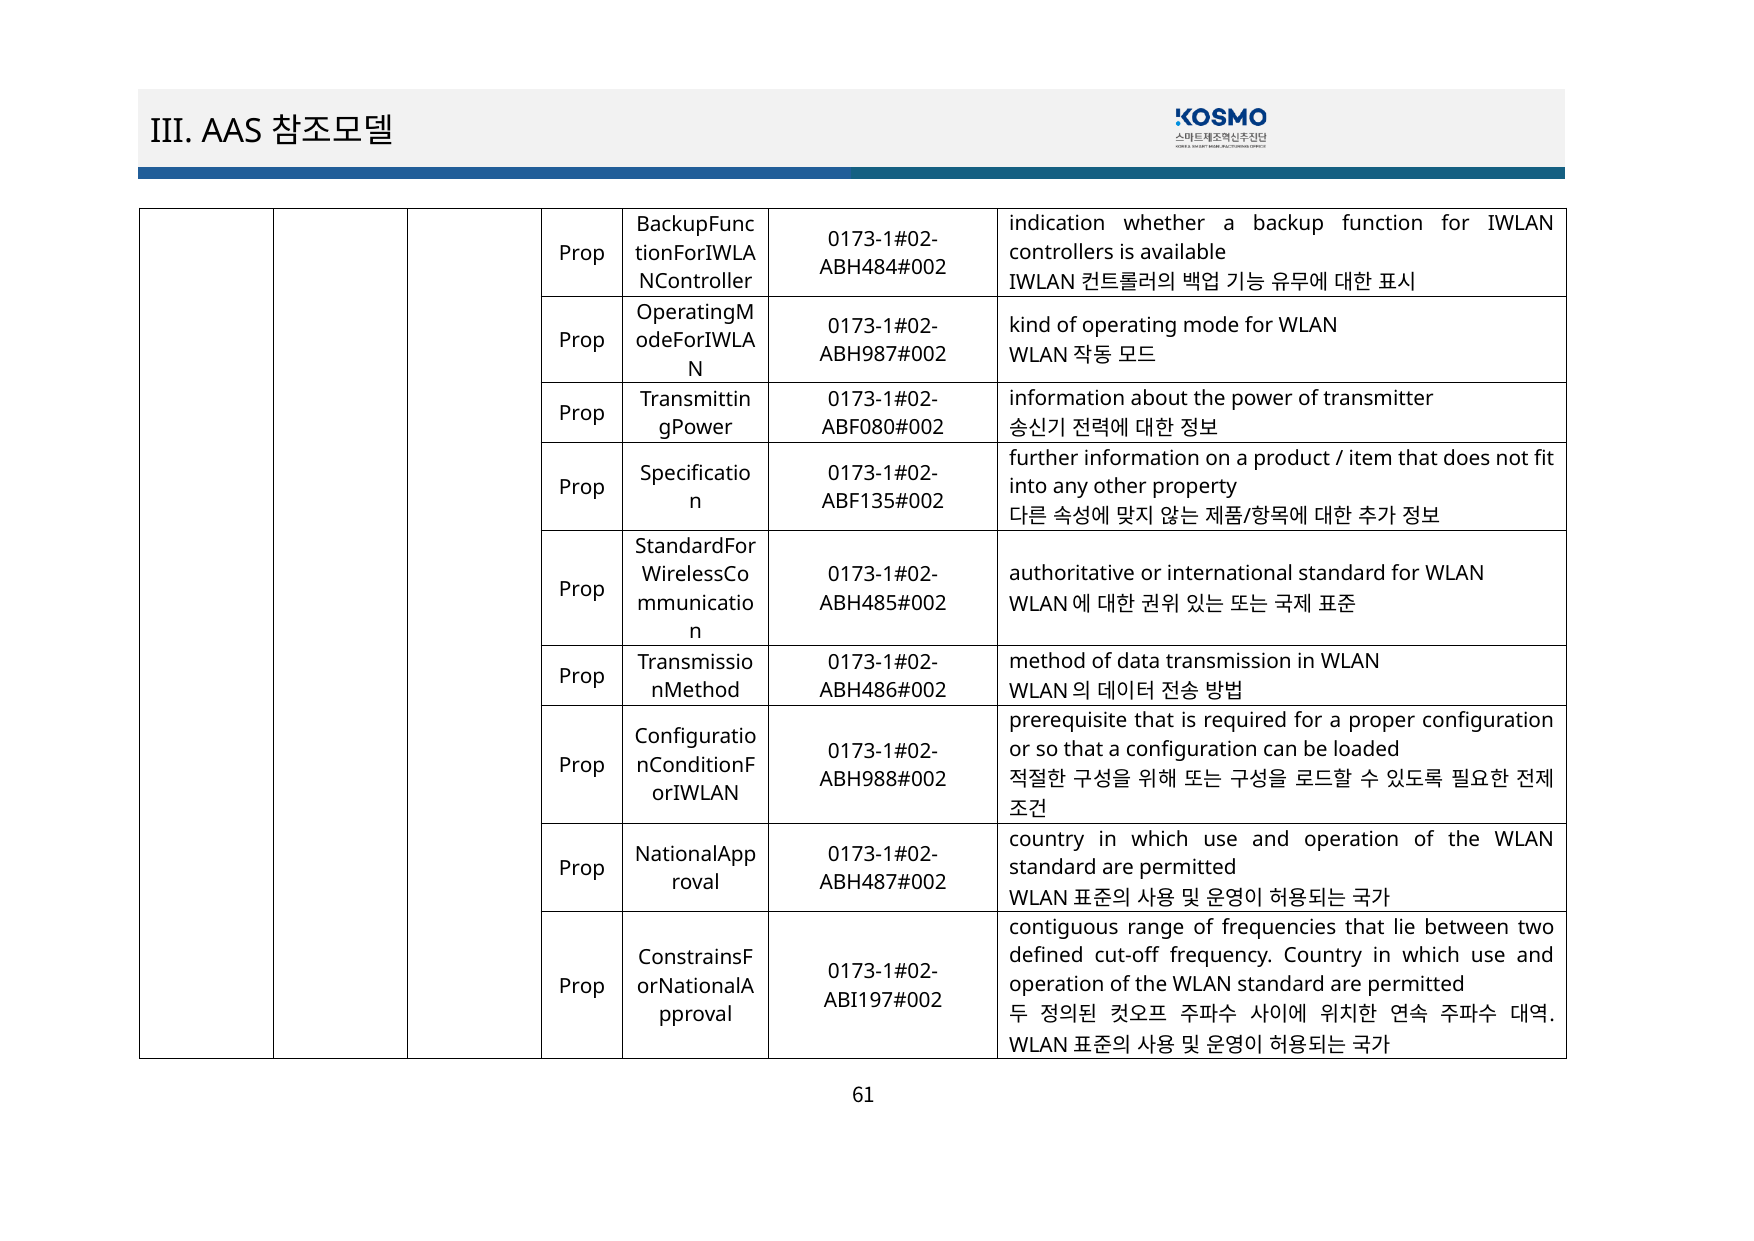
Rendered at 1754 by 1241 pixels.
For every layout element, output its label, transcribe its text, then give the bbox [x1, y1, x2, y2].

table_cell prerequisite that is required for a proper configuration or so that a configuration can be loaded 적절한 구성을 위해 또는 구성을 로드할 수 있도록 필요한 전제 조건 [998, 706, 1566, 823]
table_cell 0173-1#02-ABH486#002 [769, 646, 997, 704]
table_cell 0173-1#02-ABF135#002 [769, 443, 997, 530]
table_cell indication whether a backup function for IWLAN controllers is available IWLAN 컨트롤러의 백업 기능 유무에 대한 표시 [998, 209, 1566, 296]
table_cell Prop [542, 912, 622, 1058]
table_cell NationalApproval [623, 824, 768, 911]
table_cell authoritative or international standard for WLAN WLAN에 대한 권위 있는 또는 국제 표준 [998, 531, 1566, 645]
table_cell Prop [542, 706, 622, 823]
table_cell further information on a product / item that does not fit into any other property 다른 속성에 맞지 않는 제품/항목에 대한 추가 정보 [998, 443, 1566, 530]
table_cell ConstrainsForNationalApproval [623, 912, 768, 1058]
table_cell ConfigurationConditionForIWLAN [623, 706, 768, 823]
table_cell contiguous range of frequencies that lie between two defined cut-off frequency. Country in which use and operation of the WLAN standard are permitted 두 정의된 컷오프 주파수 사이에 위치한 연속 주파수 대역. WLAN 표준의 사용 및 운영이 허용되는 국가 [998, 912, 1566, 1058]
table_cell 0173-1#02-ABF080#002 [769, 383, 997, 442]
table_cell Prop [542, 646, 622, 704]
table_cell Prop [542, 209, 622, 296]
table_cell OperatingModeForIWLAN [623, 297, 768, 382]
table_cell Prop [542, 443, 622, 530]
table_cell 0173-1#02-ABH484#002 [769, 209, 997, 296]
table_cell information about the power of transmitter 송신기 전력에 대한 정보 [998, 383, 1566, 442]
table_cell 0173-1#02-ABH988#002 [769, 706, 997, 823]
table_cell TransmittingPower [623, 383, 768, 442]
picture [1175, 108, 1267, 148]
table_cell Prop [542, 297, 622, 382]
table_cell StandardForWirelessCommunication [623, 531, 768, 645]
table_cell kind of operating mode for WLAN WLAN 작동 모드 [998, 297, 1566, 382]
table_cell 0173-1#02-ABH487#002 [769, 824, 997, 911]
table_cell 0173-1#02-ABH485#002 [769, 531, 997, 645]
table_cell 0173-1#02-ABI197#002 [769, 912, 997, 1058]
table_cell Prop [542, 824, 622, 911]
table_cell method of data transmission in WLAN WLAN의 데이터 전송 방법 [998, 646, 1566, 704]
table_cell BackupFunctionForIWLANController [623, 209, 768, 296]
table_cell TransmissionMethod [623, 646, 768, 704]
table_cell country in which use and operation of the WLAN standard are permitted WLAN 표준의 사용 및 운영이 허용되는 국가 [998, 824, 1566, 911]
table_cell Prop [542, 531, 622, 645]
table_cell Specification [623, 443, 768, 530]
table_cell Prop [542, 383, 622, 442]
table_cell 0173-1#02-ABH987#002 [769, 297, 997, 382]
